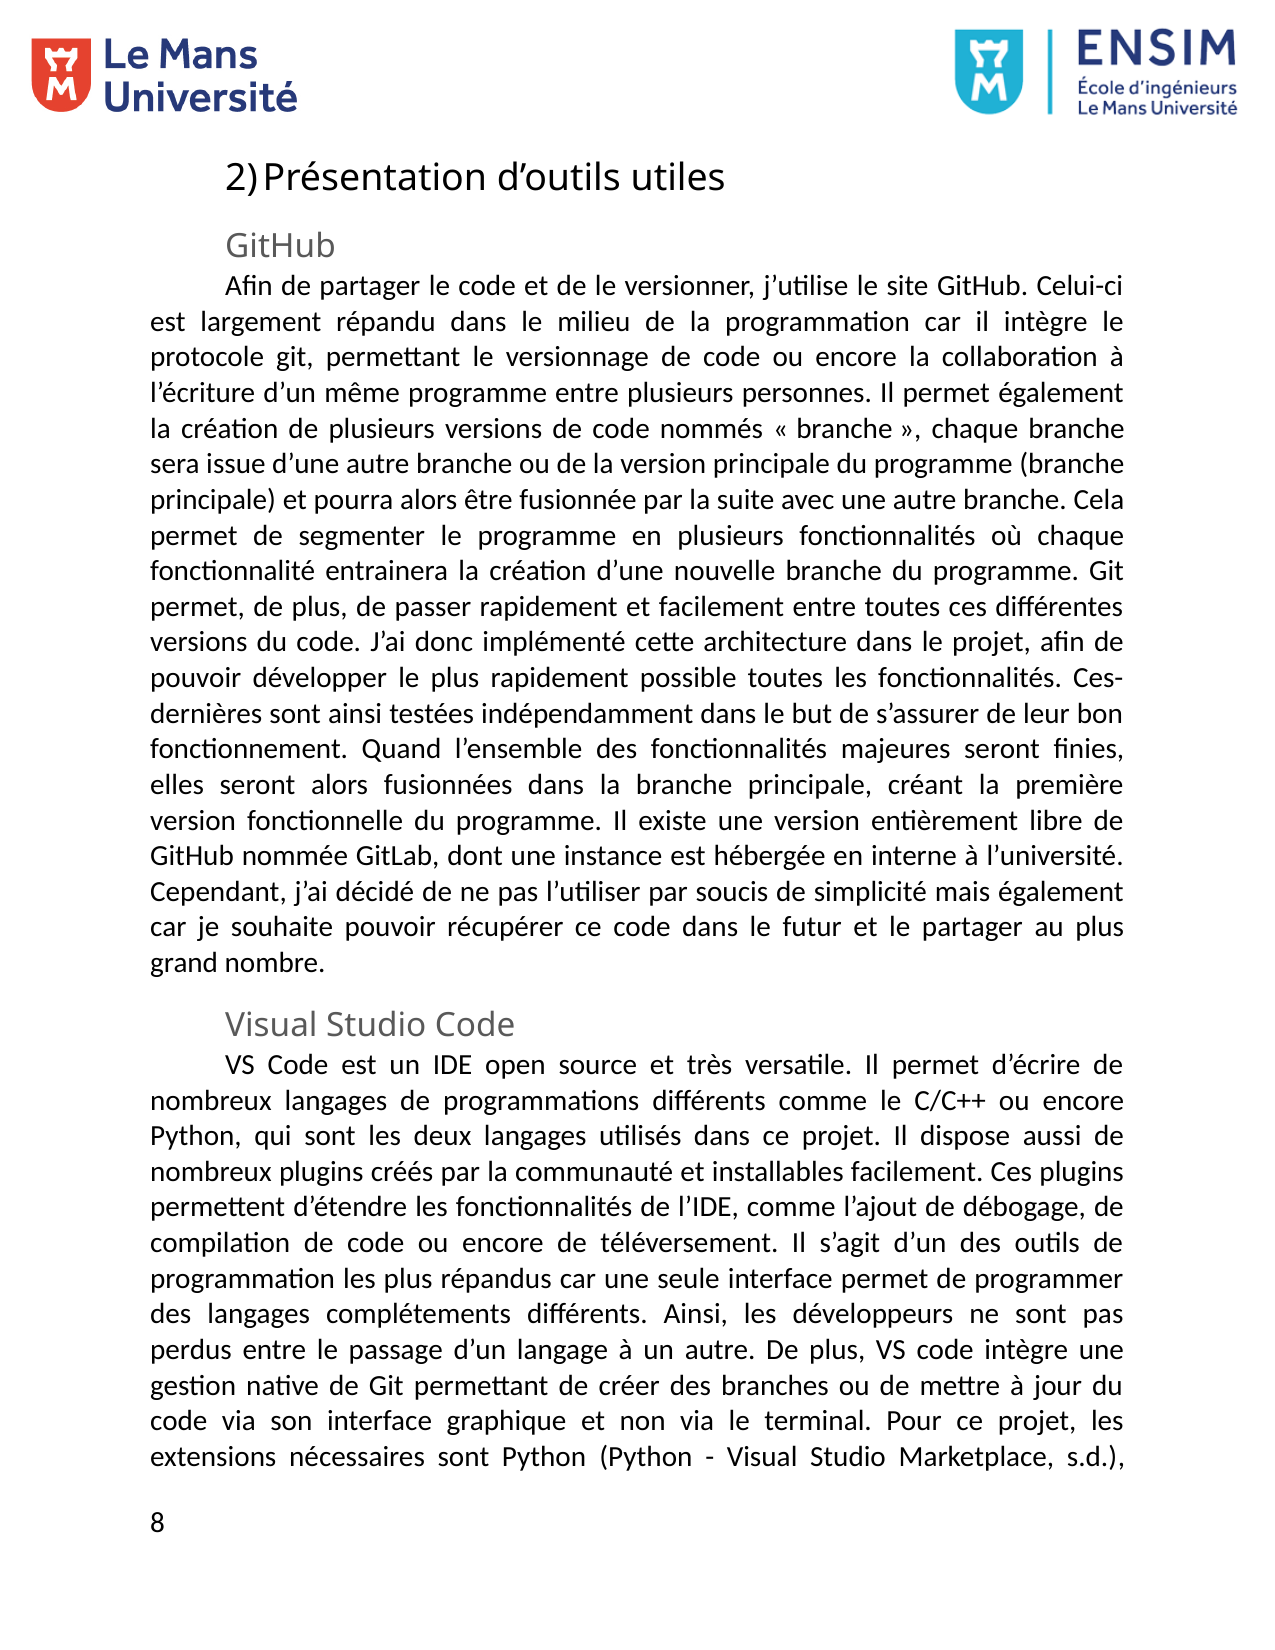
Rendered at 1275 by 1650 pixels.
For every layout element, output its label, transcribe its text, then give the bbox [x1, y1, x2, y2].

subtitle Visual Studio Code [225, 1001, 1125, 1046]
subtitle GitHub [225, 222, 1125, 267]
text Afin de partager le code et de le versionner, j’utilise le site GitHub. Celui-ci est largement répandu dans le milieu de la programmation car il intègre le protocole git, permettant le versionnage de code ou encore la collaboration à l’écriture d’un même programme entre plusieurs personnes. Il permet également la création de plusieurs versions de code nommés « branche », chaque branche sera issue d’une autre branche ou de la version principale du programme (branche principale) et pourra alors être fusionnée par la suite avec une autre branche. Cela permet de segmenter le programme en plusieurs fonctionnalités où chaque fonctionnalité entrainera la création d’une nouvelle branche du programme. Git permet, de plus, de passer rapidement et facilement entre toutes ces différentes versions du code. J’ai donc implémenté cette architecture dans le projet, afin de pouvoir développer le plus rapidement possible toutes les fonctionnalités. Ces-dernières sont ainsi testées indépendamment dans le but de s’assurer de leur bon fonctionnement. Quand l’ensemble des fonctionnalités majeures seront finies, elles seront alors fusionnées dans la branche principale, créant la première version fonctionnelle du programme. Il existe une version entièrement libre de GitHub nommée GitLab, dont une instance est hébergée en interne à l’université. Cependant, j’ai décidé de ne pas l’utiliser par soucis de simplicité mais également car je souhaite pouvoir récupérer ce code dans le futur et le partager au plus grand nombre. [150, 267, 1125, 980]
subtitle Présentation d’outils utiles [225, 150, 1125, 201]
picture [11, 16, 317, 133]
picture [927, 17, 1259, 130]
